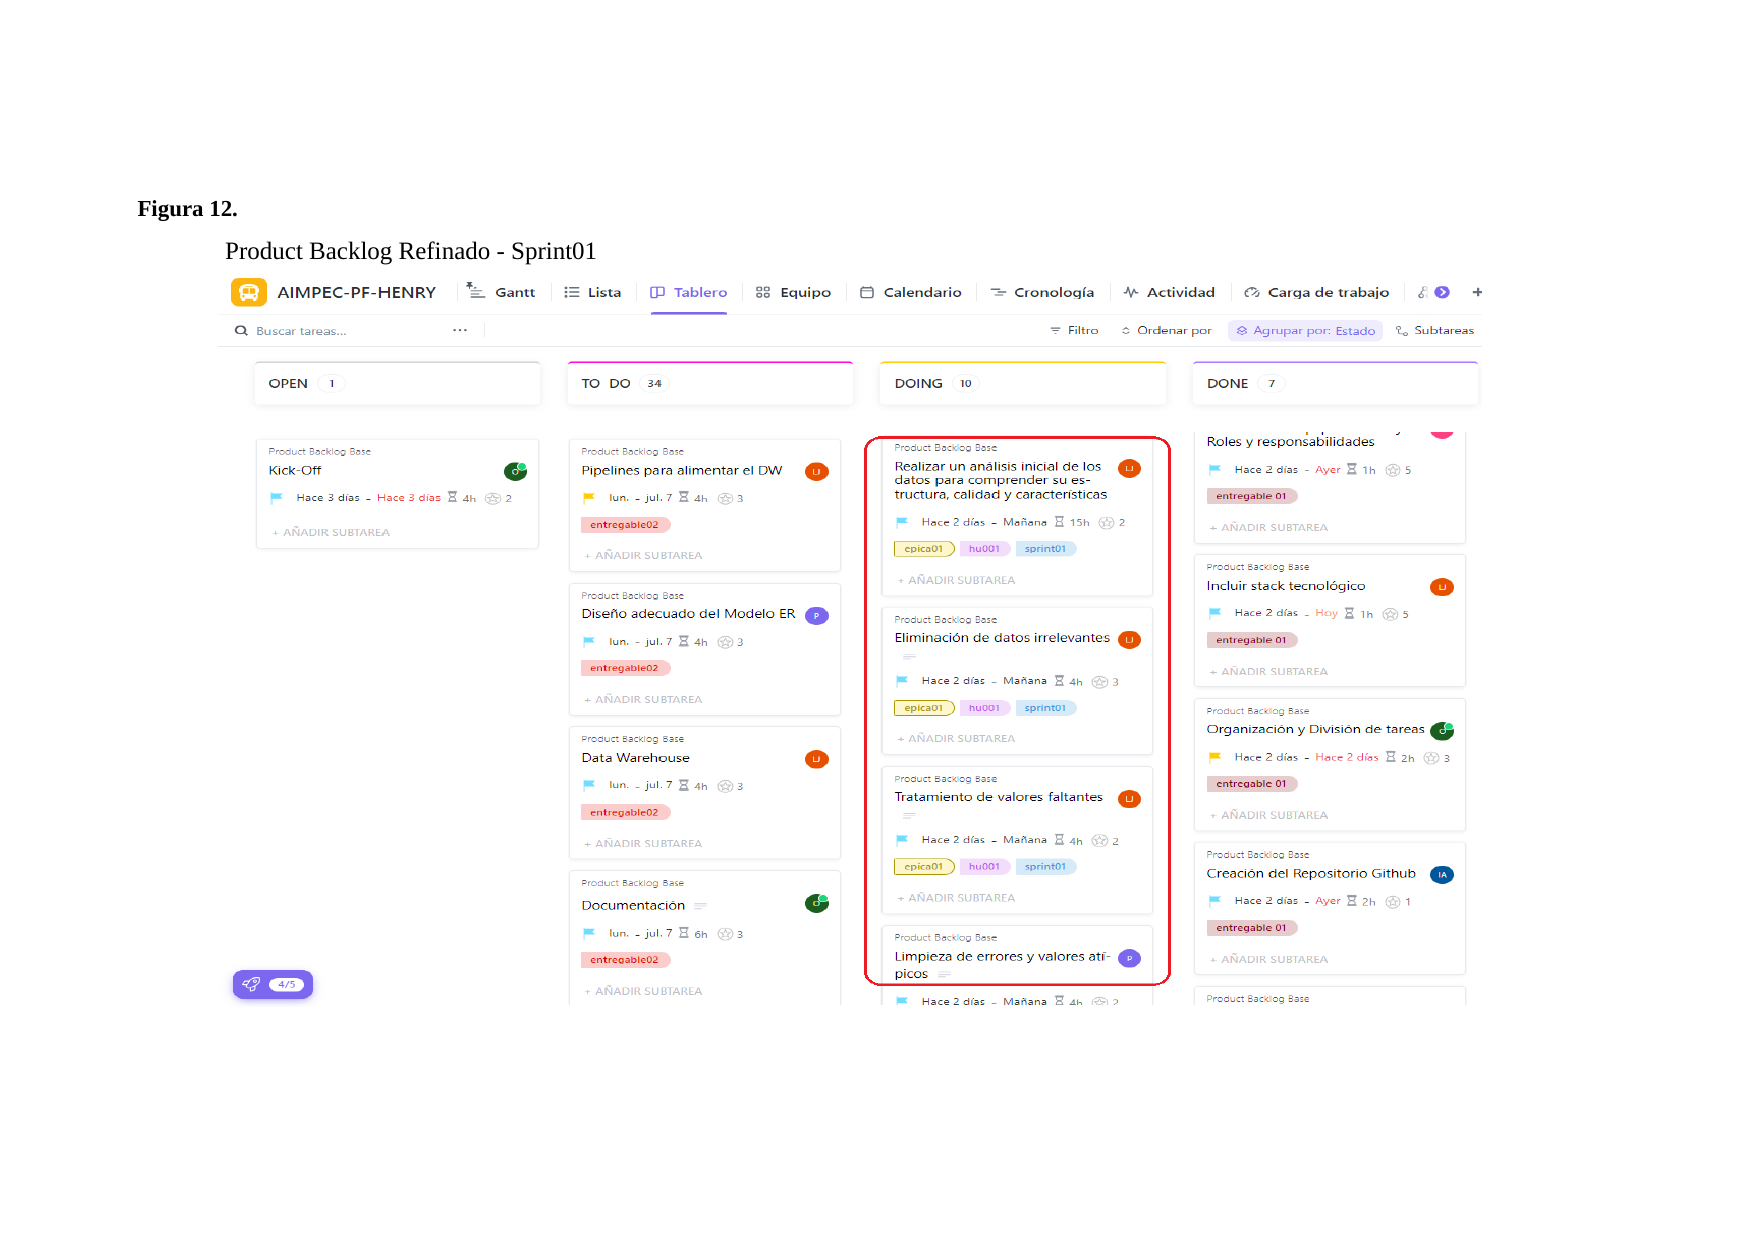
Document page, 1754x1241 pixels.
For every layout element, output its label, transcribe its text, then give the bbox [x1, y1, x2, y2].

text Product Backlog Refinado - Sprint01 [187, 193, 1604, 265]
picture [217, 271, 1548, 1007]
